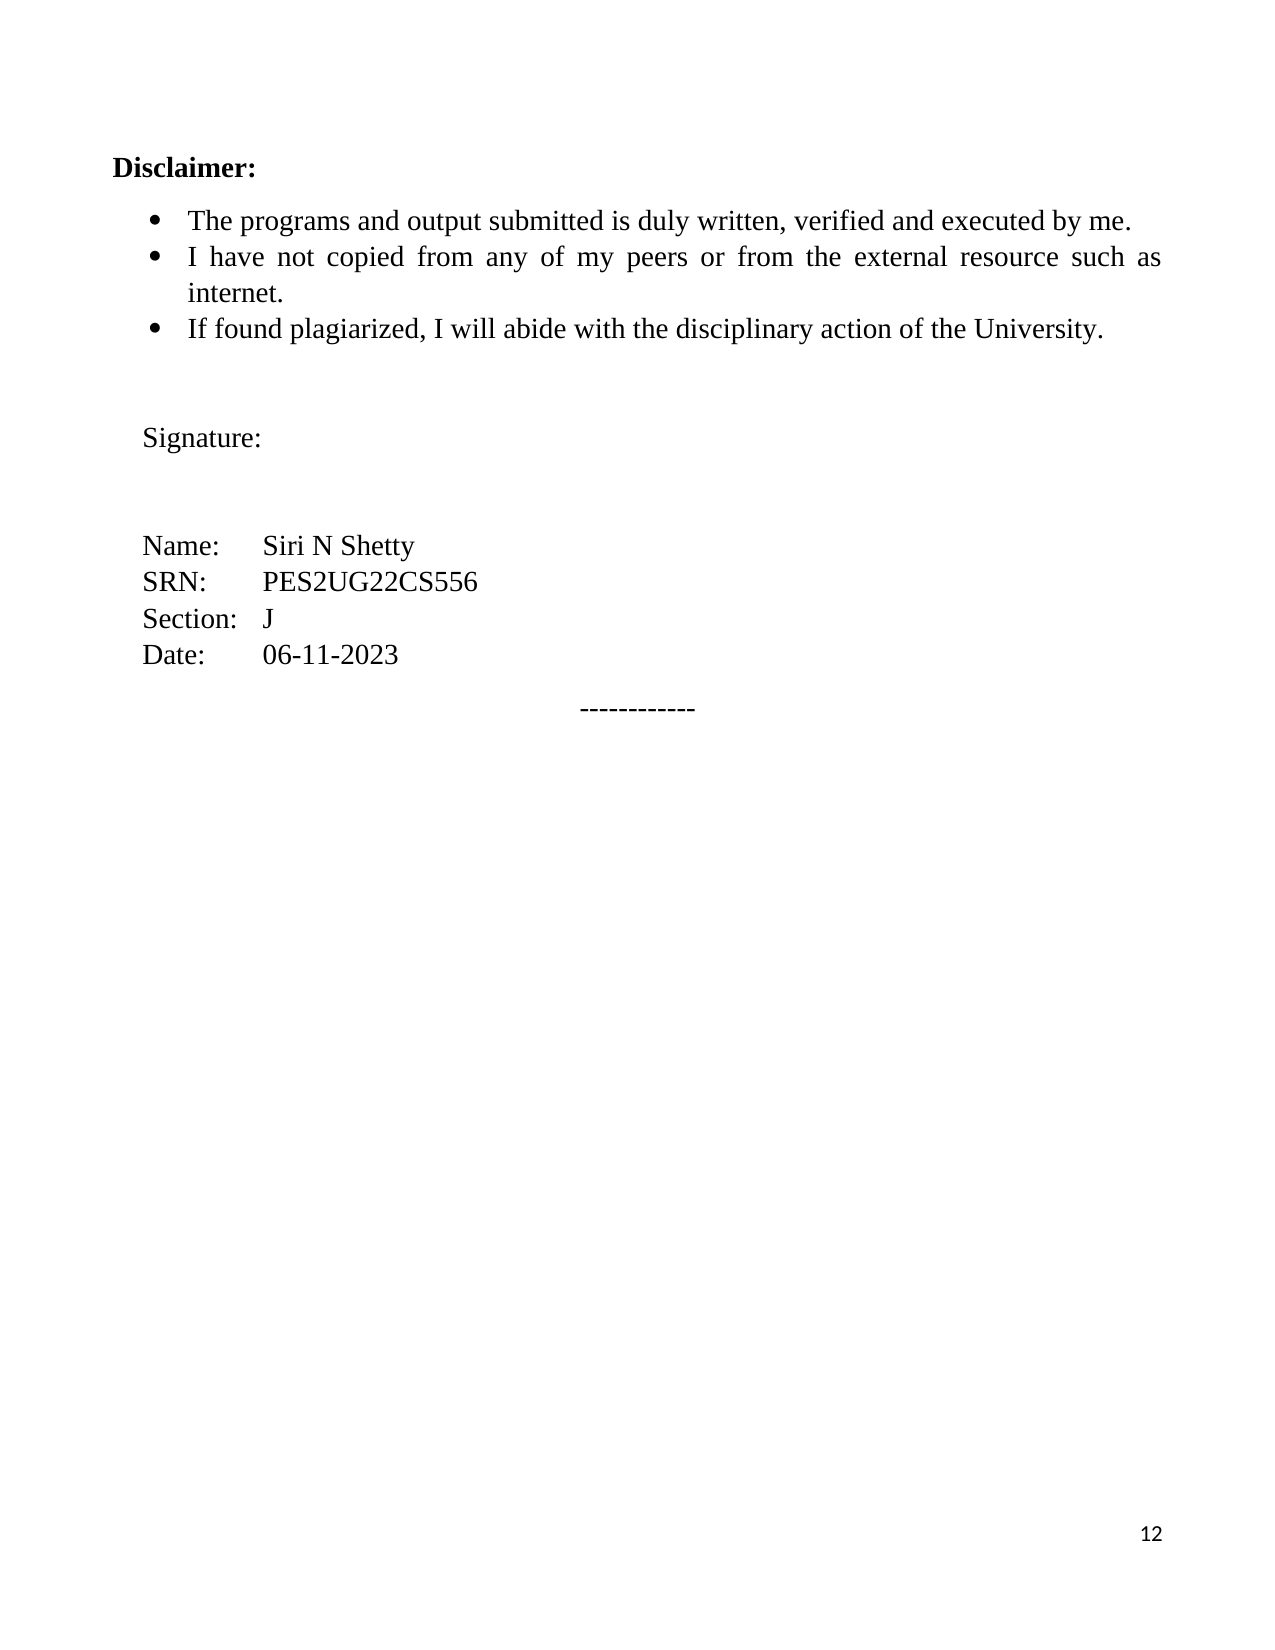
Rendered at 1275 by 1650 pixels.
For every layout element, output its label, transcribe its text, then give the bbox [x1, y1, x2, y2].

list Section: J [142, 601, 1162, 634]
text ------------ [112, 690, 1162, 723]
list If found plagiarized, I will abide with the disciplinary action of the University. [150, 311, 1162, 345]
text Disclaimer: [112, 150, 1162, 183]
list The programs and output submitted is duly written, verified and executed by me. [150, 203, 1162, 236]
list Date: 06-11-2023 [142, 637, 1162, 670]
list SRN: PES2UG22CS556 [142, 564, 1162, 598]
list Signature: [142, 420, 1162, 453]
list Name: Siri N Shetty [142, 528, 1162, 562]
list I have not copied from any of my peers or from the external resource such as internet. [150, 239, 1162, 309]
